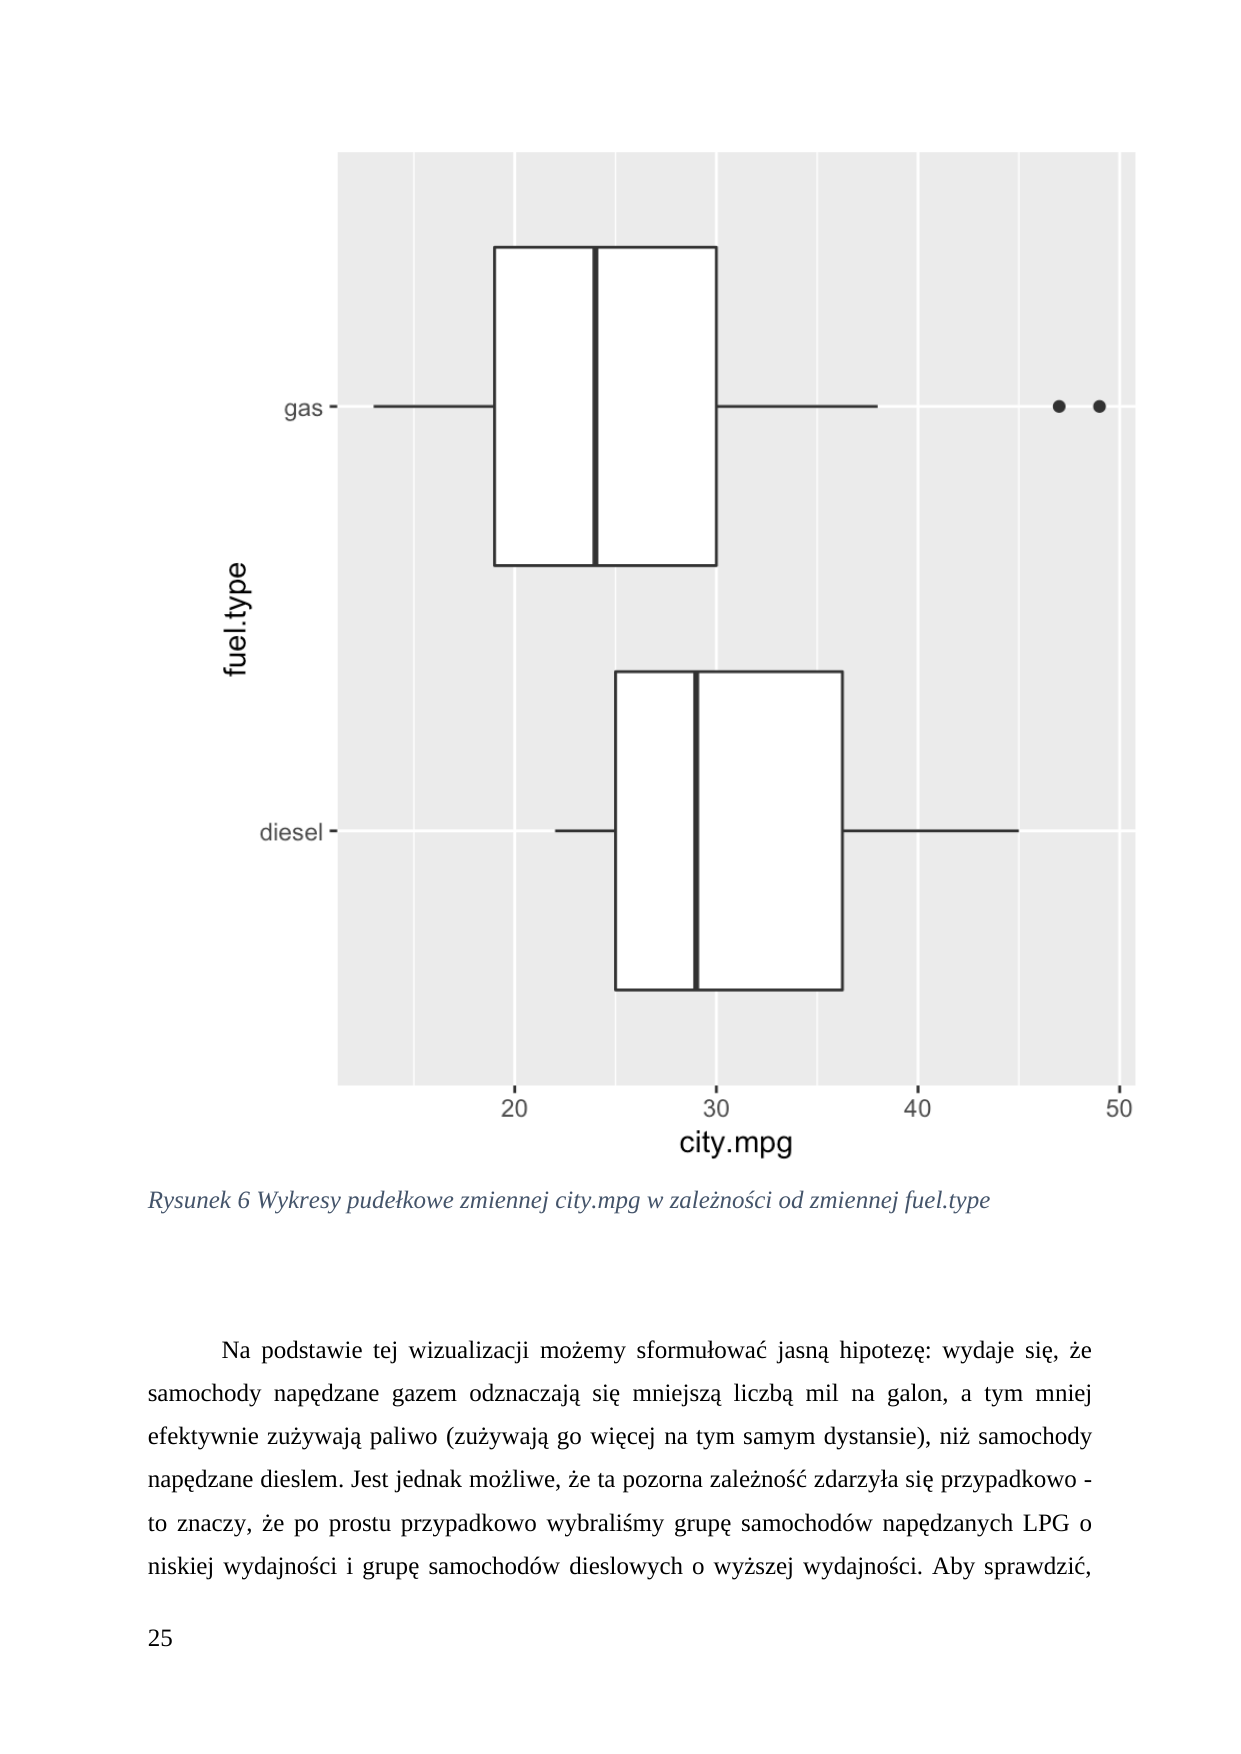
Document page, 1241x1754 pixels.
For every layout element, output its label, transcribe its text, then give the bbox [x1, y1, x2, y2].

text Rysunek 6 Wykresy pudełkowe zmiennej city.mpg w zależności od zmiennej fuel.type [148, 1185, 1093, 1214]
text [148, 1335, 1093, 1579]
picture [221, 147, 1149, 1171]
